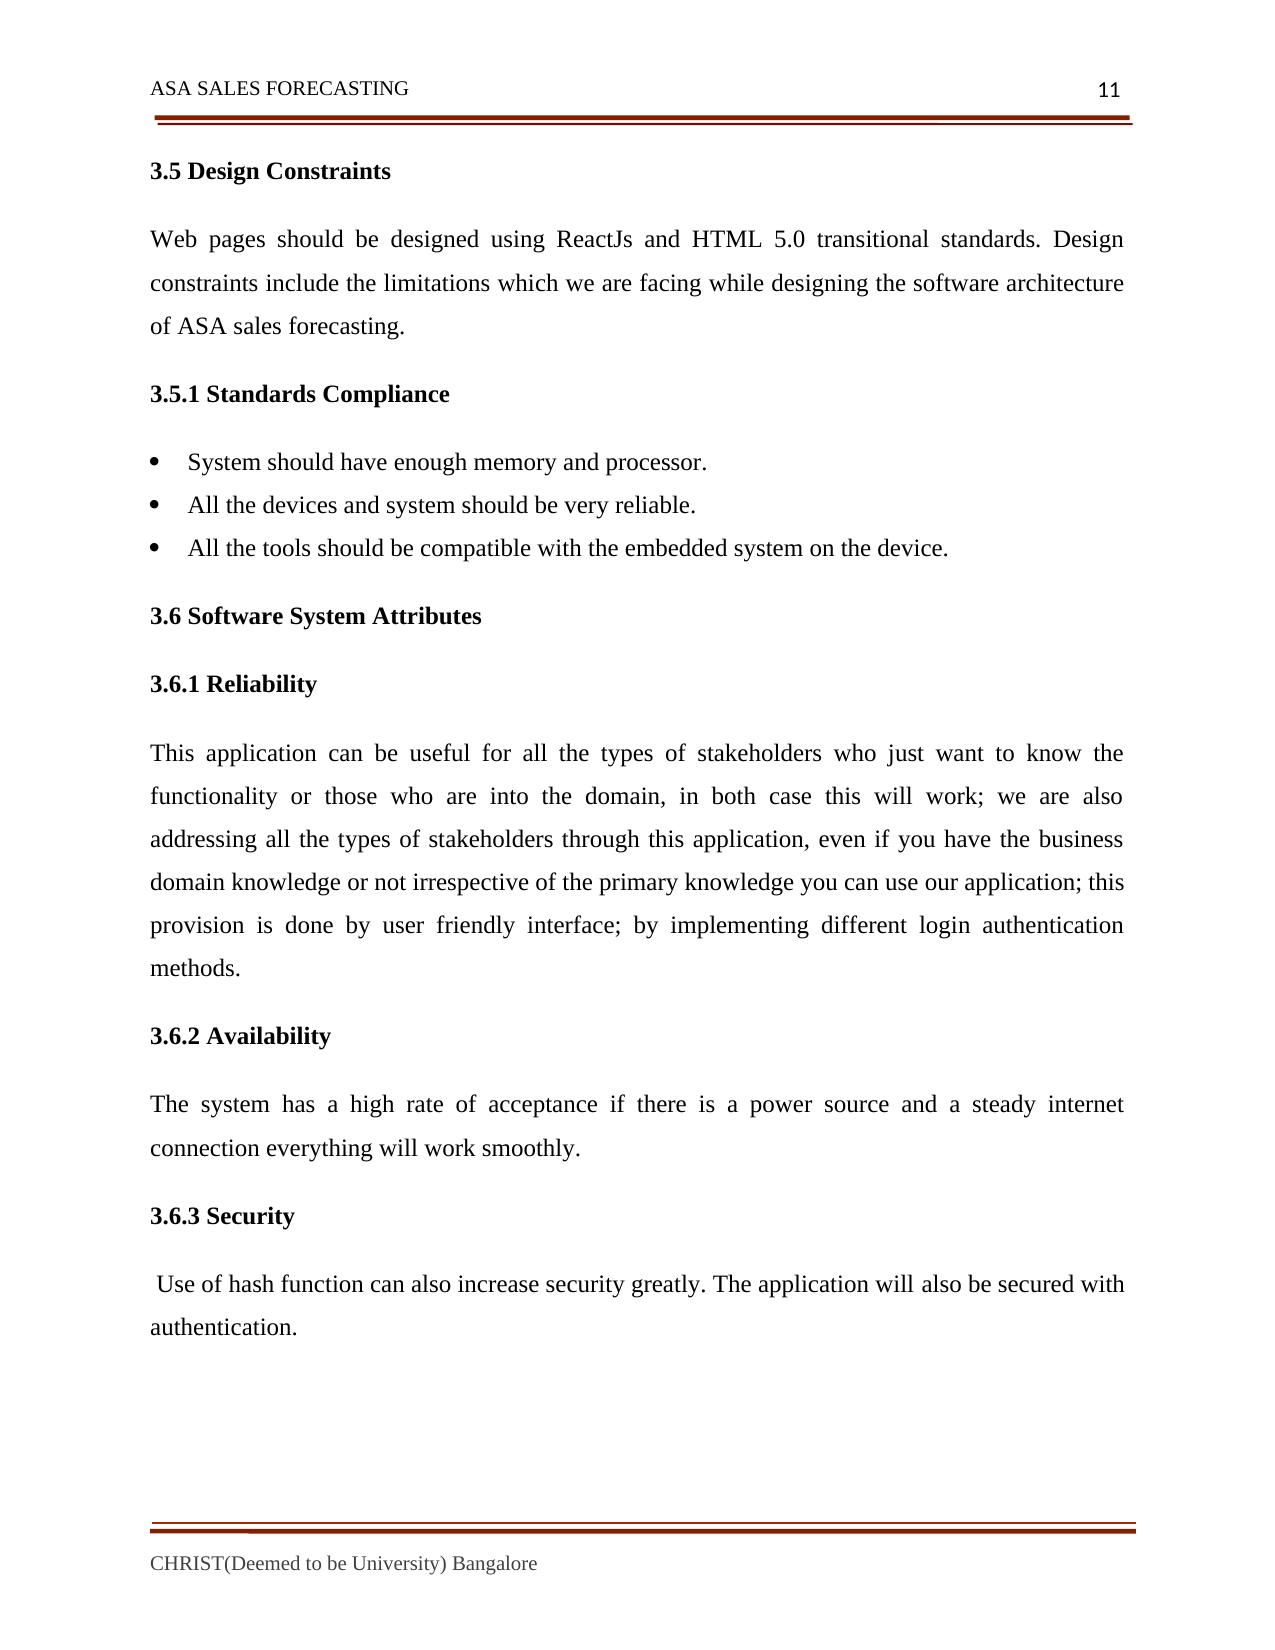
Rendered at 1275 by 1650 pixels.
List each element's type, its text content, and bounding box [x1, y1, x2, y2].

text 3.6.1 Reliability [150, 669, 1125, 698]
text 3.6.3 Security [150, 1201, 1125, 1229]
text 3.6 Software System Attributes [150, 601, 1125, 630]
text Web pages should be designed using ReactJs and HTML 5.0 transitional standards. Design constraints include the limitations which we are facing while designing the software architecture of ASA sales forecasting. [150, 224, 1125, 339]
text 3.5.1 Standards Compliance [150, 379, 1125, 408]
text 3.6.2 Availability [150, 1021, 1125, 1050]
list All the devices and system should be very reliable. [150, 490, 1125, 519]
list All the tools should be compatible with the embedded system on the device. [150, 533, 1125, 562]
text Use of hash function can also increase security greatly. The application will also be secured with authentication. [150, 1269, 1125, 1341]
text 3.5 Design Constraints [150, 156, 1125, 185]
text The system has a high rate of acceptance if there is a power source and a steady internet connection everything will work smoothly. [150, 1089, 1125, 1161]
list System should have enough memory and processor. [150, 447, 1125, 476]
text This application can be useful for all the types of stakeholders who just want to know the functionality or those who are into the domain, in both case this will work; we are also addressing all the types of stakeholders through this application, even if you have the business domain knowledge or not irrespective of the primary knowledge you can use our application; this provision is done by user friendly interface; by implementing different login authentication methods. [150, 738, 1125, 982]
